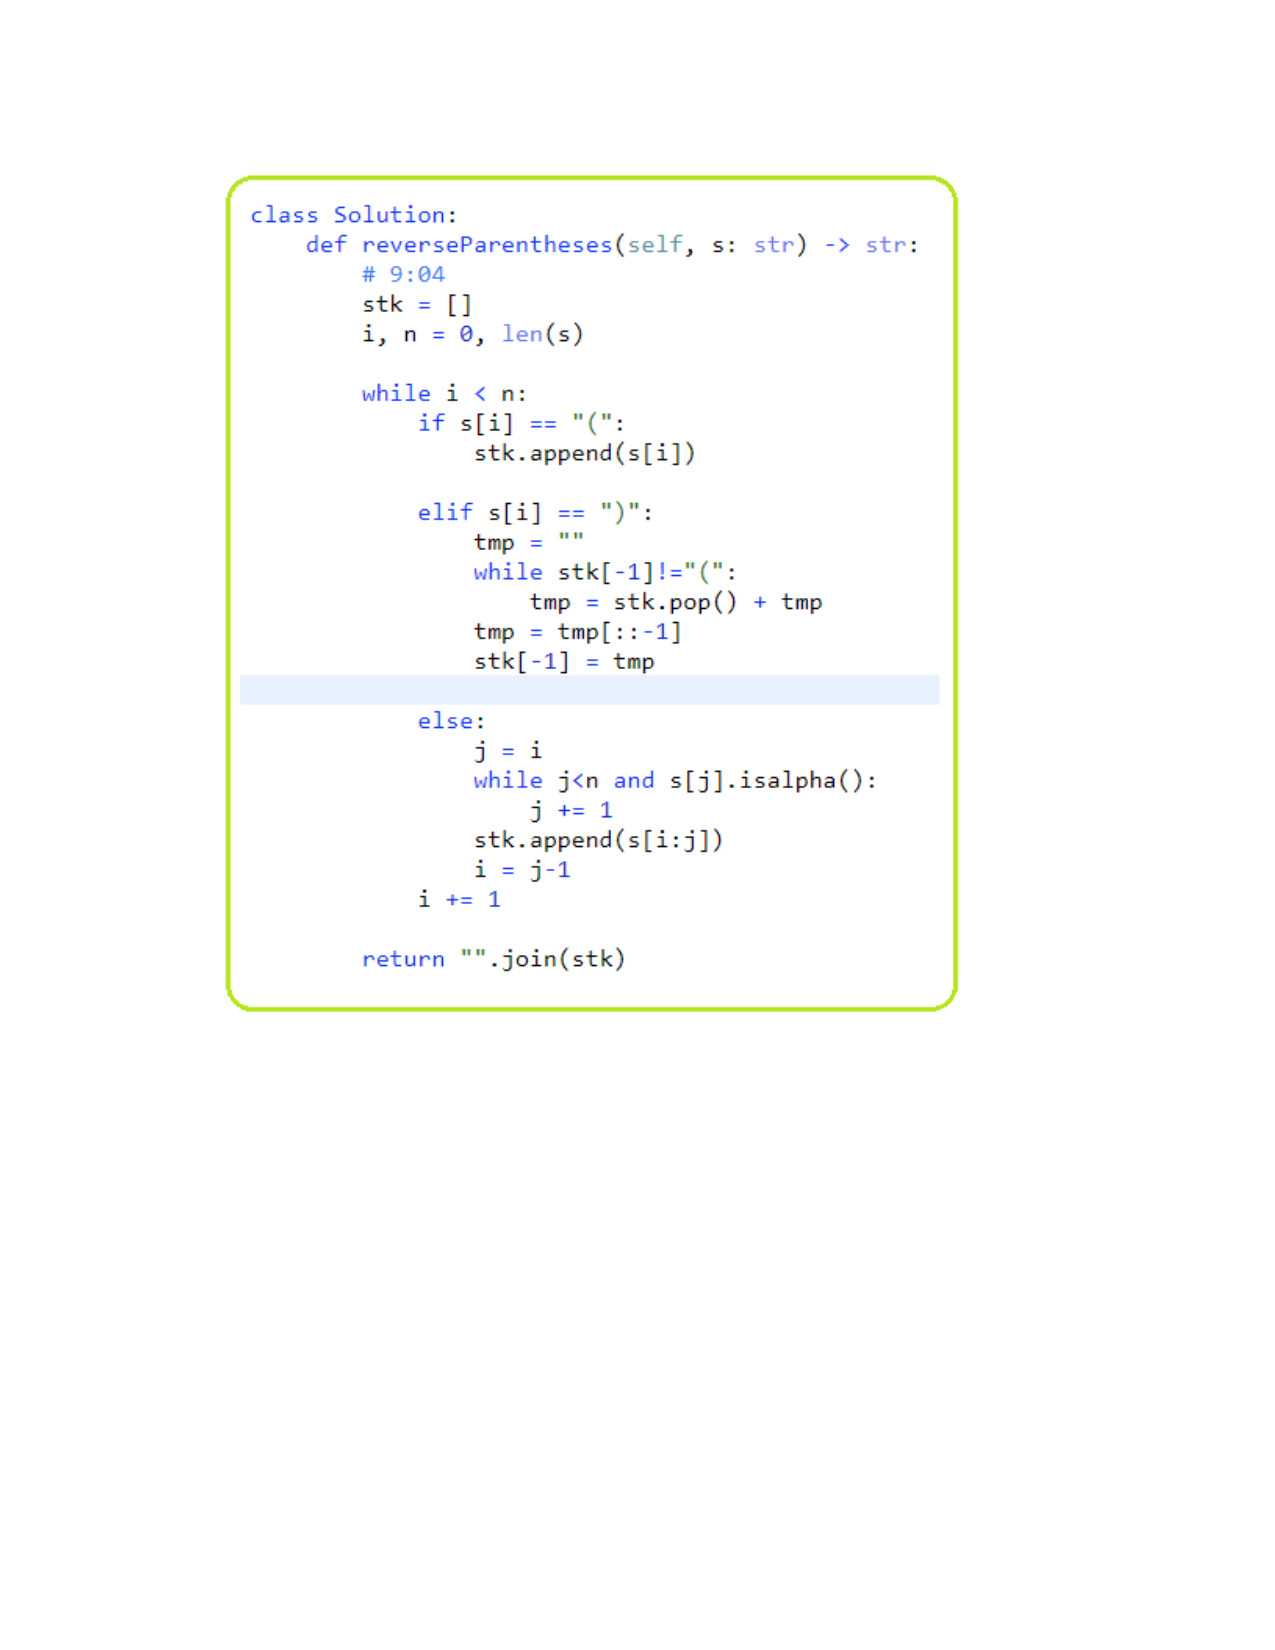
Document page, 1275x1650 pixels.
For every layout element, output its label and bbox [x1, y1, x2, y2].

picture [187, 150, 988, 1023]
